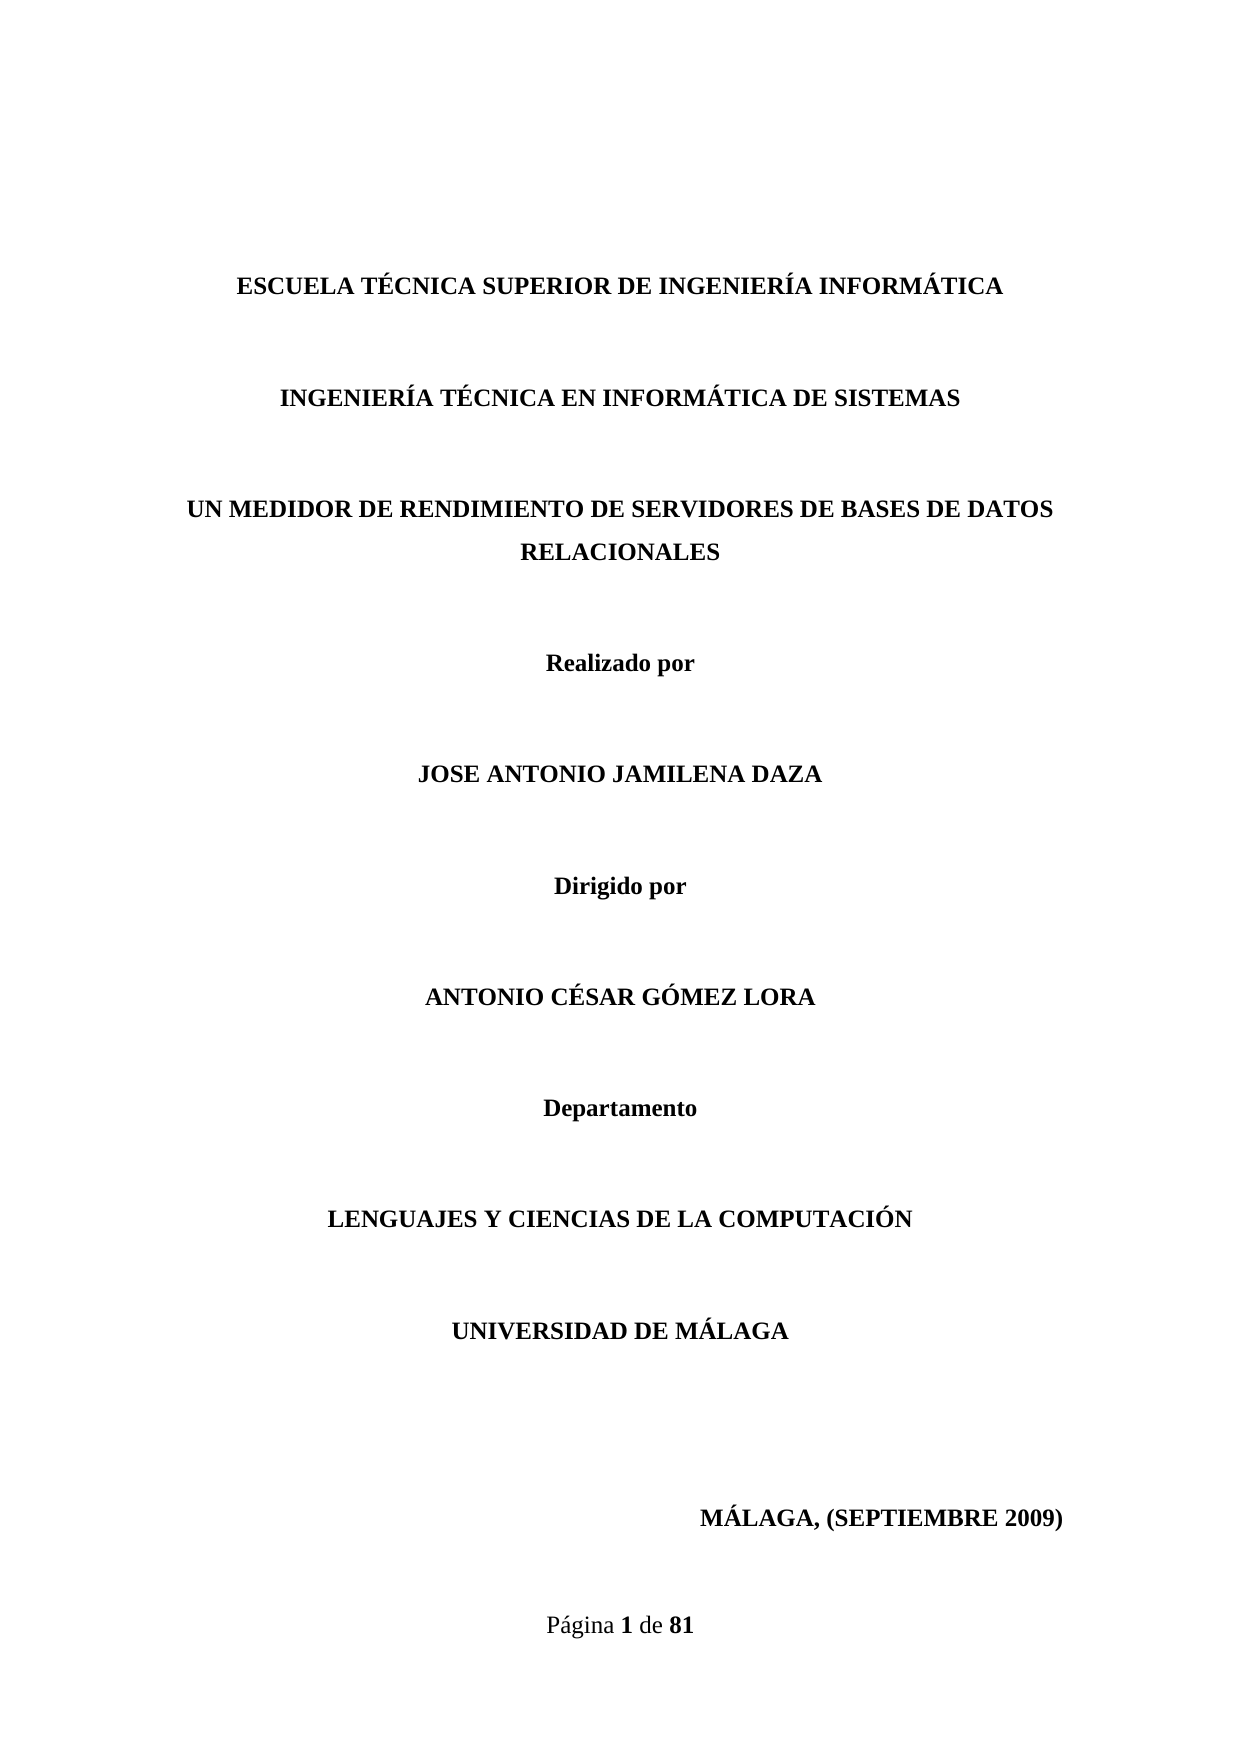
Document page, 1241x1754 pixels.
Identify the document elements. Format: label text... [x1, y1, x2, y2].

text ESCUELA TÉCNICA SUPERIOR DE INGENIERÍA INFORMÁTICA [177, 271, 1063, 300]
text UN MEDIDOR DE RENDIMIENTO DE SERVIDORES DE BASES DE DATOS RELACIONALES [177, 494, 1063, 566]
text INGENIERÍA TÉCNICA EN INFORMÁTICA DE SISTEMAS [177, 383, 1063, 411]
text ANTONIO CÉSAR GÓMEZ LORA [177, 982, 1063, 1011]
text Dirigido por [177, 871, 1063, 899]
text Departamento [177, 1093, 1063, 1122]
text LENGUAJES Y CIENCIAS DE LA COMPUTACIÓN [177, 1204, 1063, 1233]
text Realizado por [177, 648, 1063, 677]
text MÁLAGA, (SEPTIEMBRE 2009) [177, 1503, 1063, 1532]
text JOSE ANTONIO JAMILENA DAZA [177, 759, 1063, 788]
text UNIVERSIDAD DE MÁLAGA [177, 1316, 1063, 1344]
